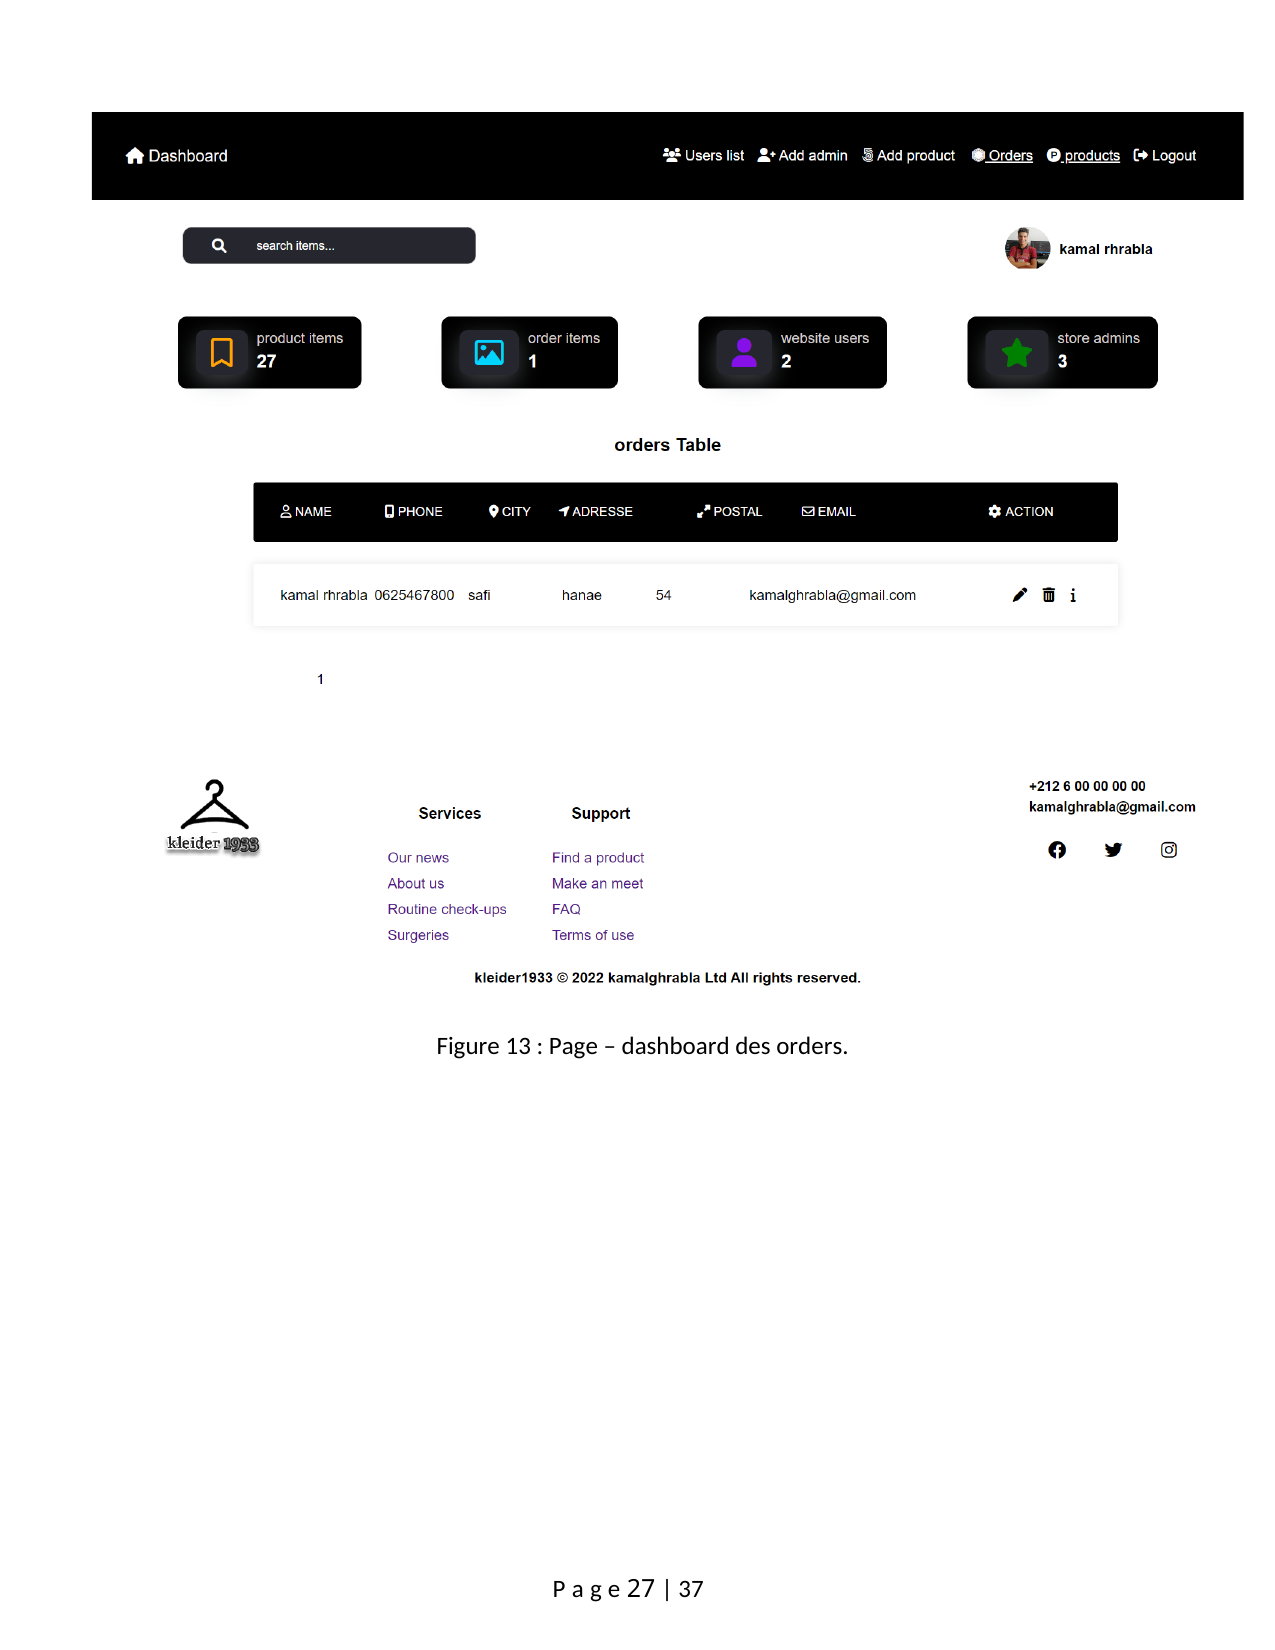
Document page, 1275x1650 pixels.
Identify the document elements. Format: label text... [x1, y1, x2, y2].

text Figure 13 : Page – dashboard des orders. [107, 1030, 1178, 1060]
picture [91, 112, 1244, 995]
